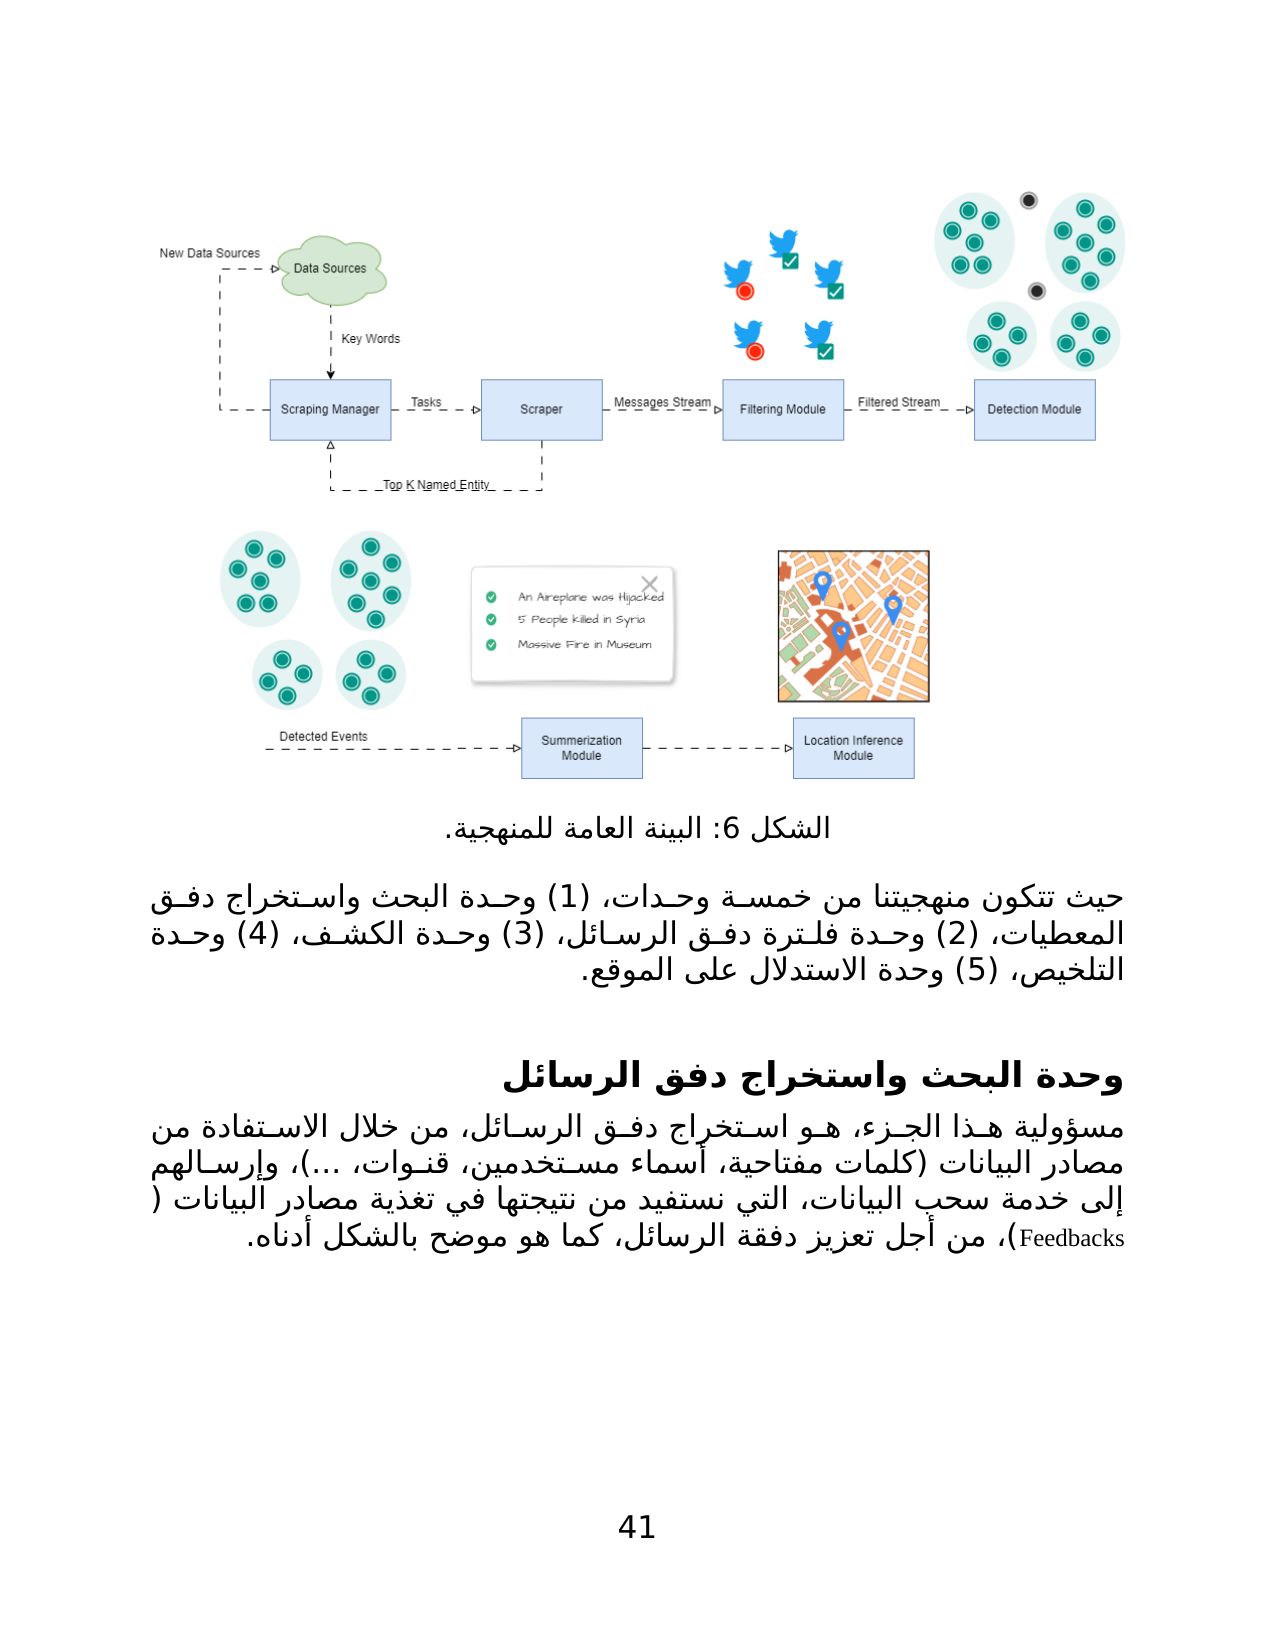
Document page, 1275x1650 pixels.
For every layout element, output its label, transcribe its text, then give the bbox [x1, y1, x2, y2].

text حيث تتكون منهجيتنا من خمسة وحدات، (1) وحدة البحث واستخراج دفق المعطيات، (2) وحدة فلترة دفق الرسائل، (3) وحدة الكشف، (4) وحدة التلخيص، (5) وحدة الاستدلال على الموقع. [150, 879, 1125, 988]
text مسؤولية هذا الجزء، هو استخراج دفق الرسائل، من خلال الاستفادة من مصادر البيانات (كلمات مفتاحية، أسماء مستخدمين، قنوات، ...)، وإرسالهم إلى خدمة سحب البيانات، التي نستفيد من نتيجتها في تغذية مصادر البيانات (Feedbacks)، من أجل تعزيز دفقة الرسائل، كما هو موضح بالشكل أدناه. [150, 1108, 1125, 1253]
text الشكل 6: البينة العامة للمنهجية. [150, 812, 1125, 846]
picture [150, 191, 1125, 779]
text وحدة البحث واستخراج دفق الرسائل [150, 1054, 1125, 1095]
